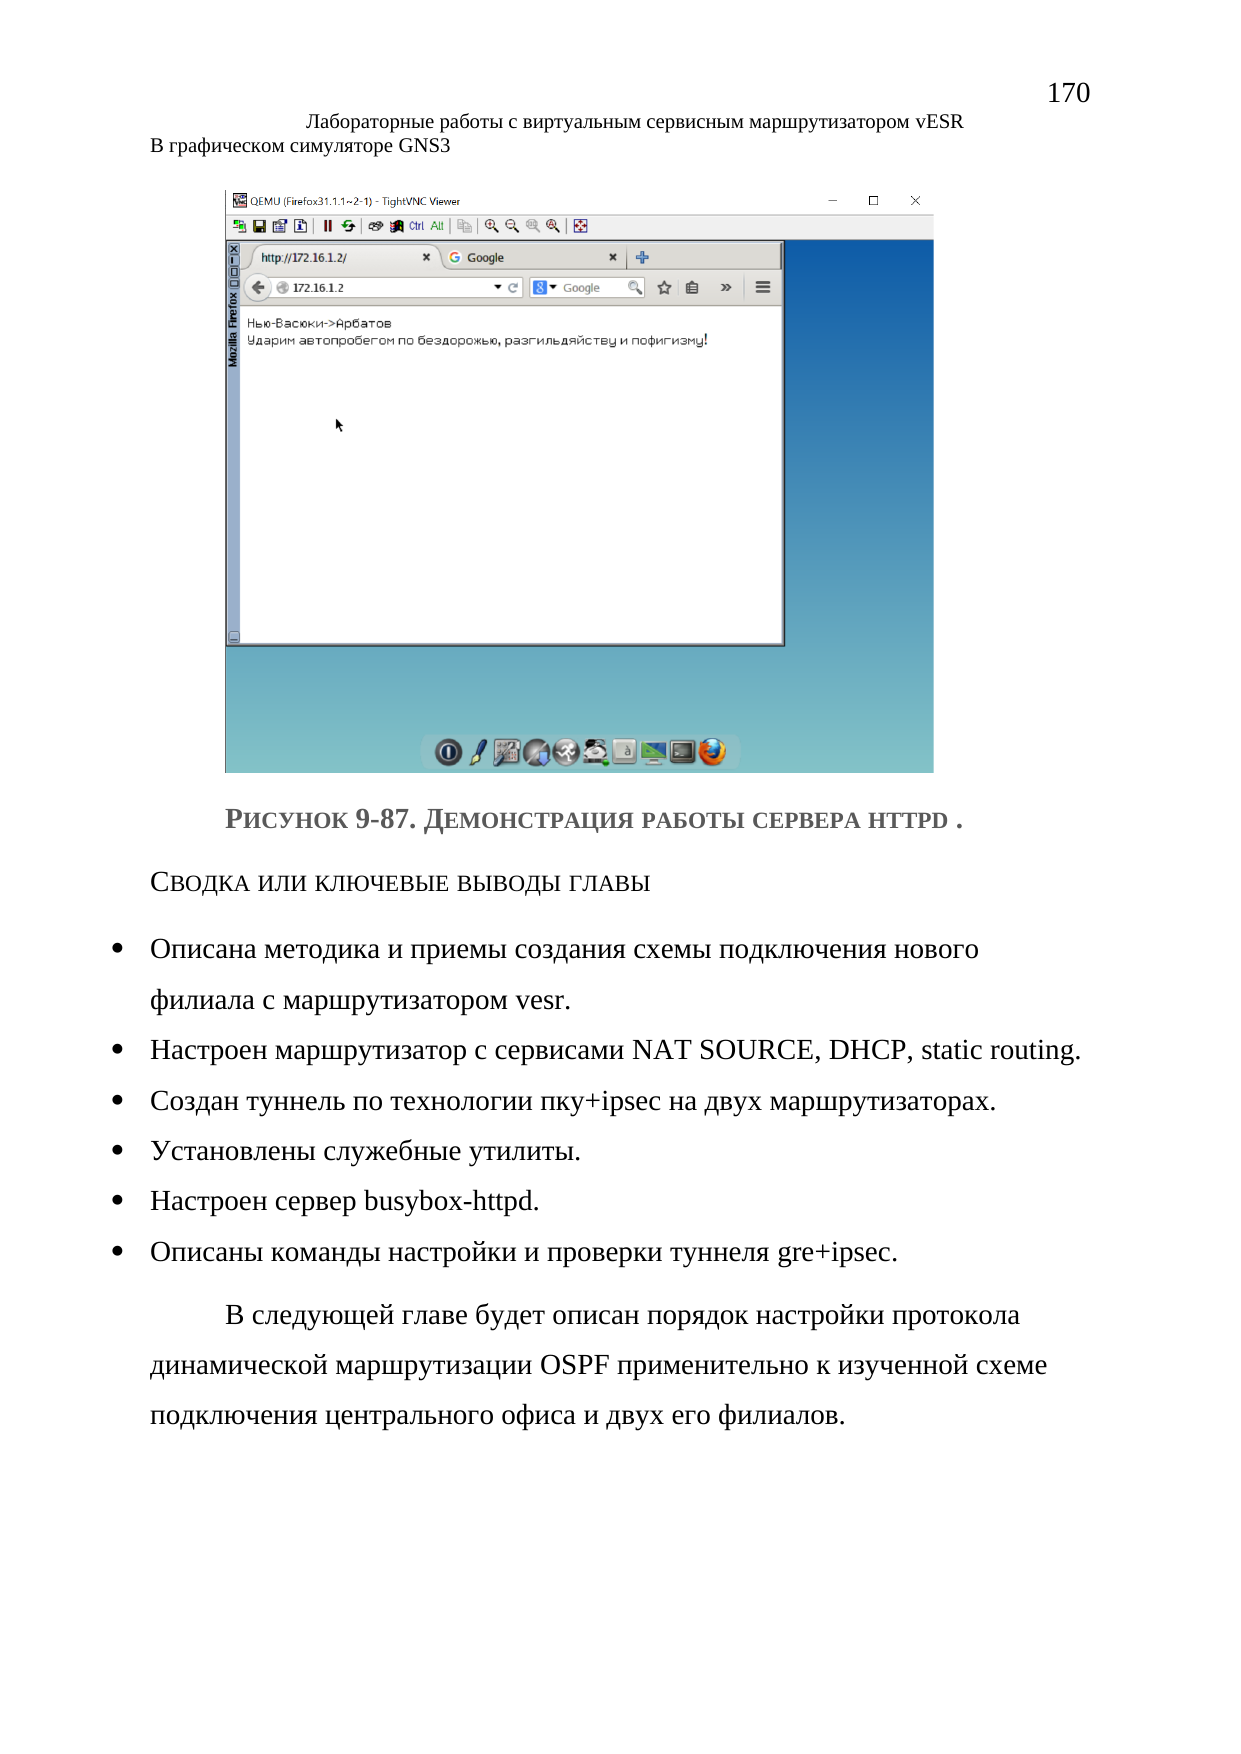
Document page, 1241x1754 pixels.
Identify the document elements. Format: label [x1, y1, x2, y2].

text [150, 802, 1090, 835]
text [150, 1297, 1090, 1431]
picture [225, 190, 934, 773]
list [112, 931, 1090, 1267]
